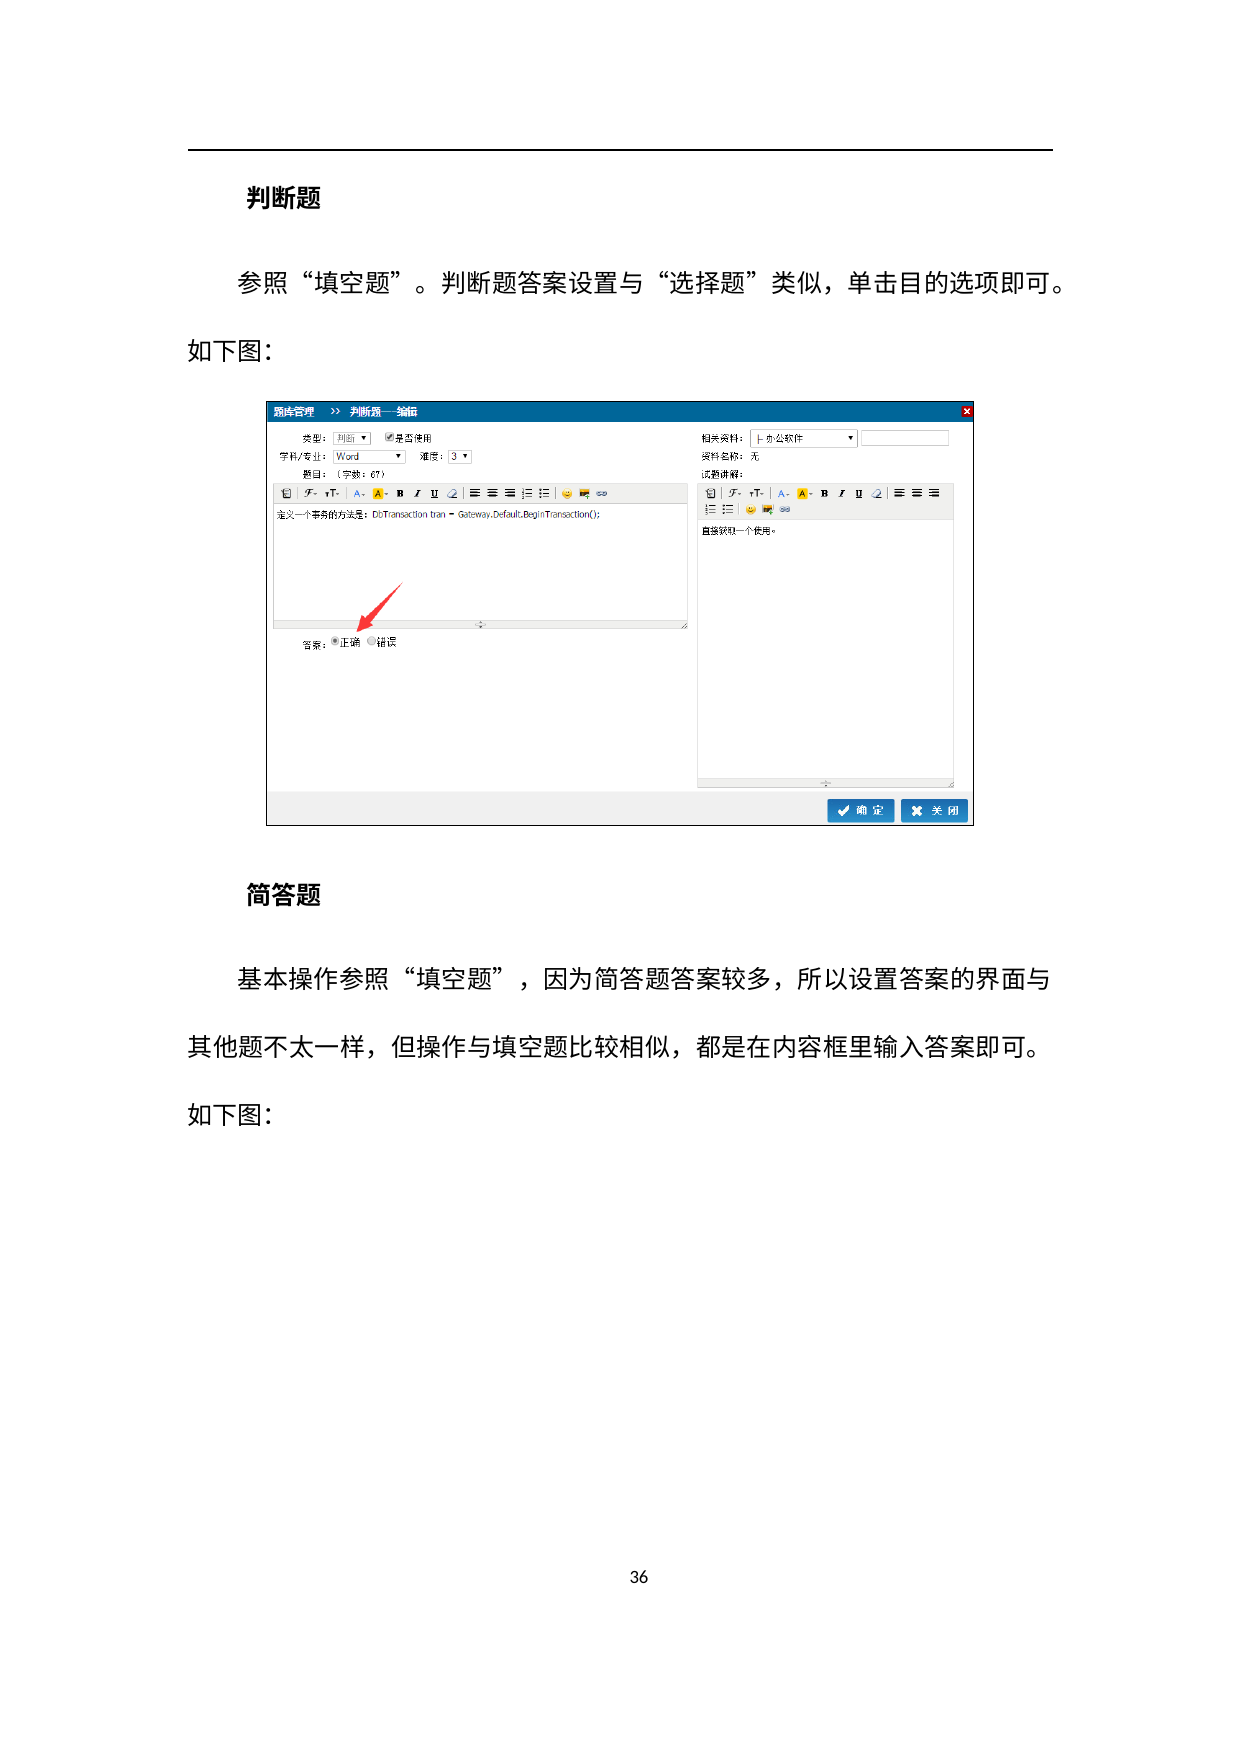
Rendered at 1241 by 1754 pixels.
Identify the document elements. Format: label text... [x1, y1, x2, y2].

subtitle 判断题 [187, 163, 1053, 231]
subtitle 简答题 [187, 859, 1053, 927]
picture [398, 407, 416, 416]
picture [267, 423, 973, 825]
picture [294, 407, 313, 416]
picture [357, 407, 369, 416]
picture [275, 407, 291, 416]
picture [372, 408, 380, 416]
picture [962, 407, 973, 416]
text 基本操作参照“填空题”，因为简答题答案较多，所以设置答案的界面与其他题不太一样，但操作与填空题比较相似，都是在内容框里输入答案即可。如下图： [187, 944, 1053, 1148]
text 参照“填空题”。判断题答案设置与“选择题”类似，单击目的选项即可。如下图： [187, 248, 1053, 384]
